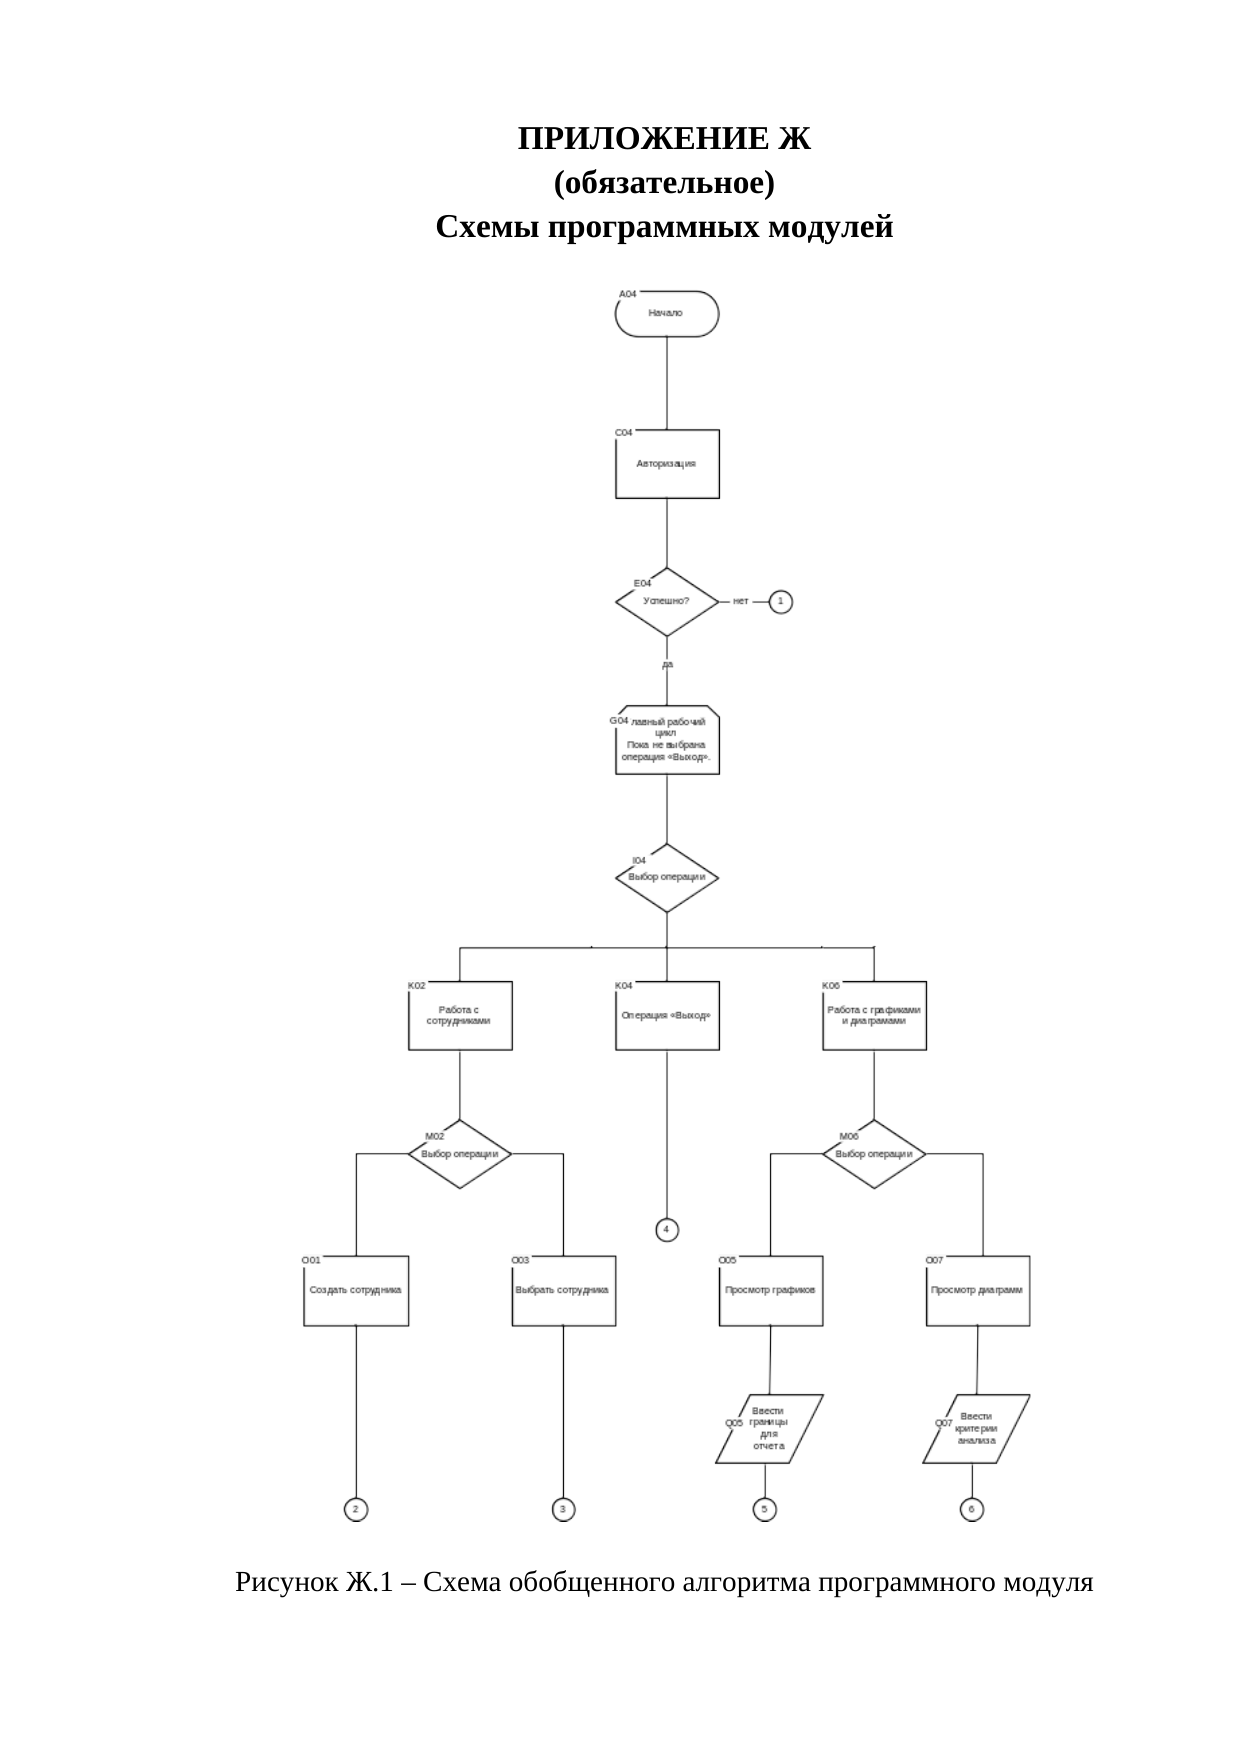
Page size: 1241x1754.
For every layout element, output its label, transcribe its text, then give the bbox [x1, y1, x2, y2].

text Схемы программных модулей [177, 206, 1152, 244]
text (обязательное) [177, 162, 1152, 201]
text Рисунок Ж.1 – Схема обобщенного алгоритма программного модуля [177, 1564, 1152, 1598]
text ПРИЛОЖЕНИЕ Ж [177, 118, 1152, 156]
